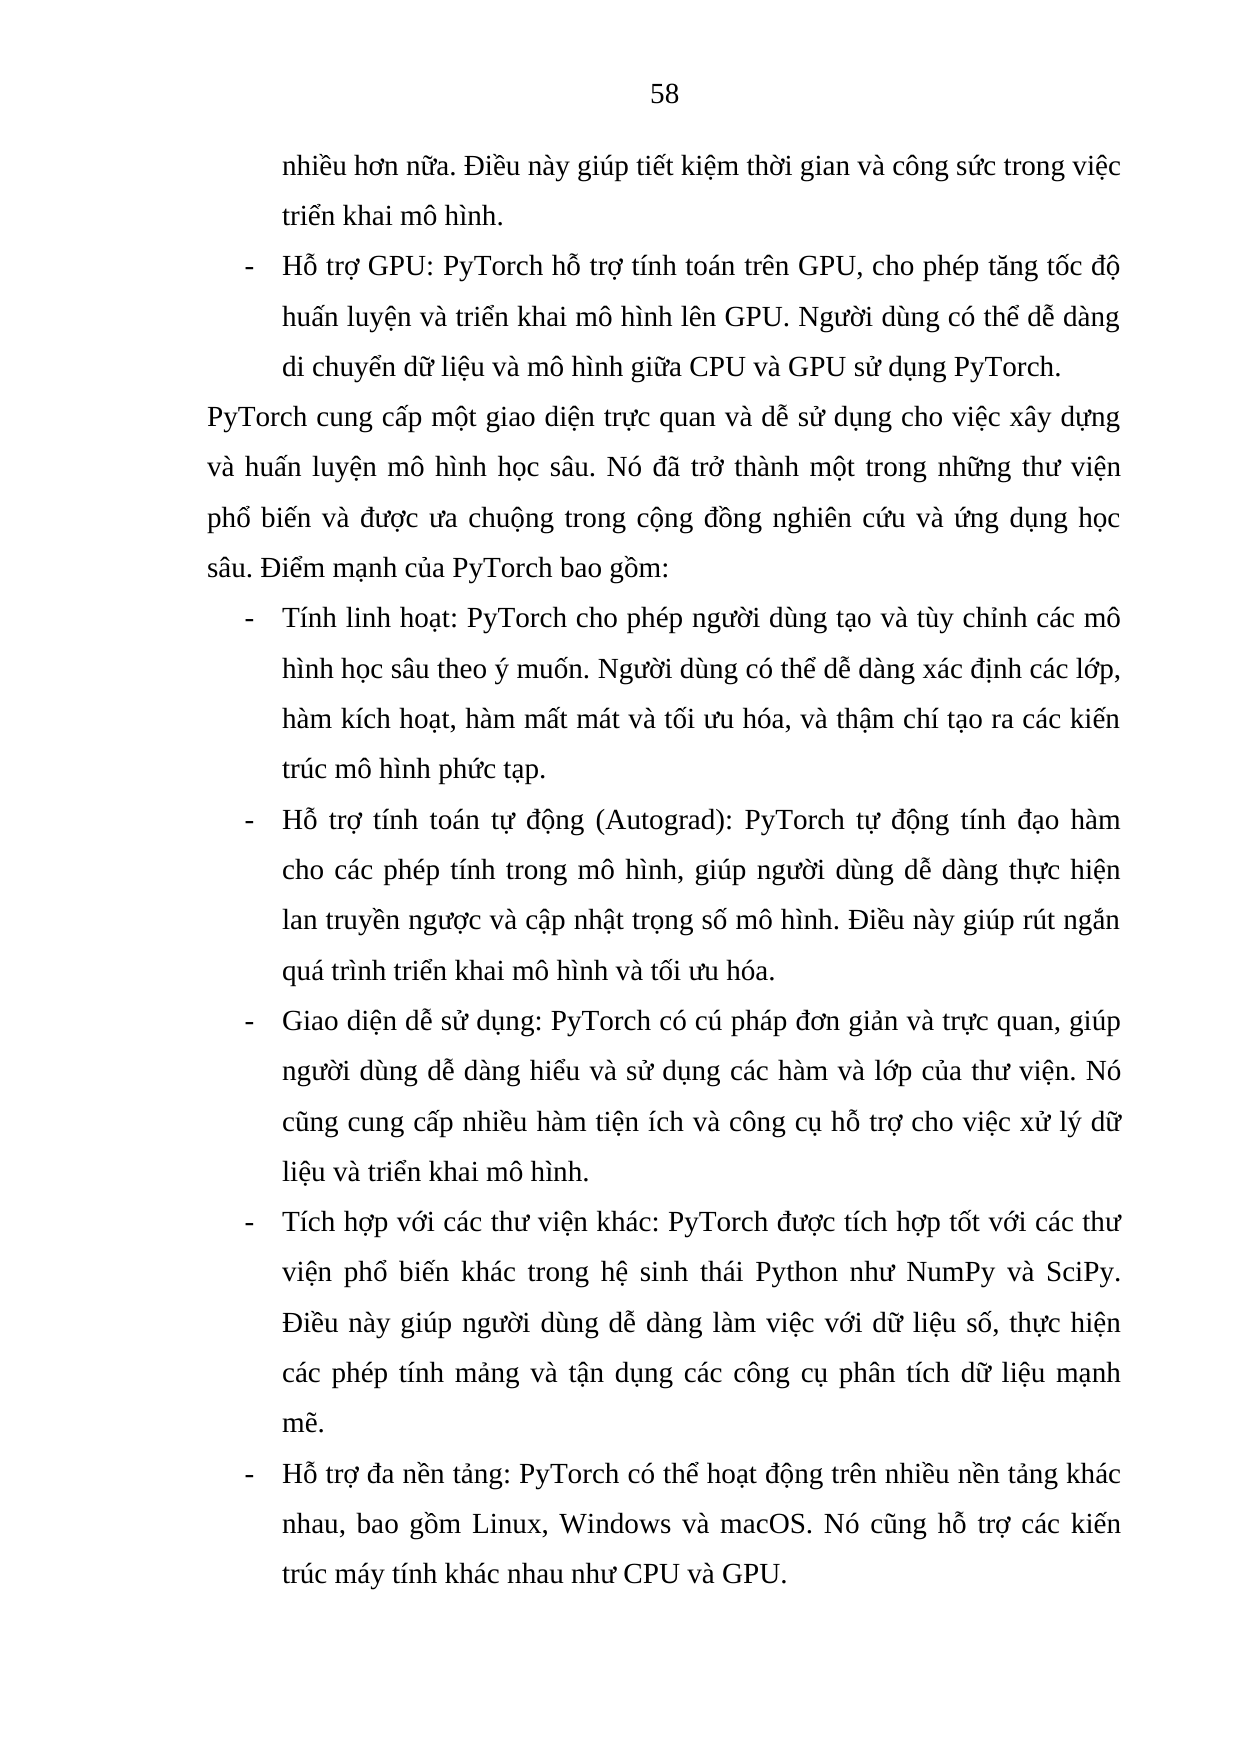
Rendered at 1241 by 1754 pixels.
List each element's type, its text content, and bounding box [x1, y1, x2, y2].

list Tính linh hoạt: PyTorch cho phép người dùng tạo và tùy chỉnh các mô hình học sâu theo ý muốn. Người dùng có thể dễ dàng xác định các lớp, hàm kích hoạt, hàm mất mát và tối ưu hóa, và thậm chí tạo ra các kiến trúc mô hình phức tạp. [244, 601, 1122, 785]
list Hỗ trợ GPU: PyTorch hỗ trợ tính toán trên GPU, cho phép tăng tốc độ huấn luyện và triển khai mô hình lên GPU. Người dùng có thể dễ dàng di chuyển dữ liệu và mô hình giữa CPU và GPU sử dụng PyTorch. [244, 248, 1122, 382]
list Tích hợp với các thư viện khác: PyTorch được tích hợp tốt với các thư viện phổ biến khác trong hệ sinh thái Python như NumPy và SciPy. Điều này giúp người dùng dễ dàng làm việc với dữ liệu số, thực hiện các phép tính mảng và tận dụng các công cụ phân tích dữ liệu mạnh mẽ. [244, 1204, 1122, 1439]
list Hỗ trợ tính toán tự động (Autograd): PyTorch tự động tính đạo hàm cho các phép tính trong mô hình, giúp người dùng dễ dàng thực hiện lan truyền ngược và cập nhật trọng số mô hình. Điều này giúp rút ngắn quá trình triển khai mô hình và tối ưu hóa. [244, 802, 1122, 986]
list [244, 148, 1122, 232]
list Giao diện dễ sử dụng: PyTorch có cú pháp đơn giản và trực quan, giúp người dùng dễ dàng hiểu và sử dụng các hàm và lớp của thư viện. Nó cũng cung cấp nhiều hàm tiện ích và công cụ hỗ trợ cho việc xử lý dữ liệu và triển khai mô hình. [244, 1003, 1122, 1187]
list Hỗ trợ đa nền tảng: PyTorch có thể hoạt động trên nhiều nền tảng khác nhau, bao gồm Linux, Windows và macOS. Nó cũng hỗ trợ các kiến trúc máy tính khác nhau như CPU và GPU. [244, 1456, 1122, 1590]
text PyTorch cung cấp một giao diện trực quan và dễ sử dụng cho việc xây dựng và huấn luyện mô hình học sâu. Nó đã trở thành một trong những thư viện phổ biến và được ưa chuộng trong cộng đồng nghiên cứu và ứng dụng học sâu. Điểm mạnh của PyTorch bao gồm: [207, 399, 1122, 584]
